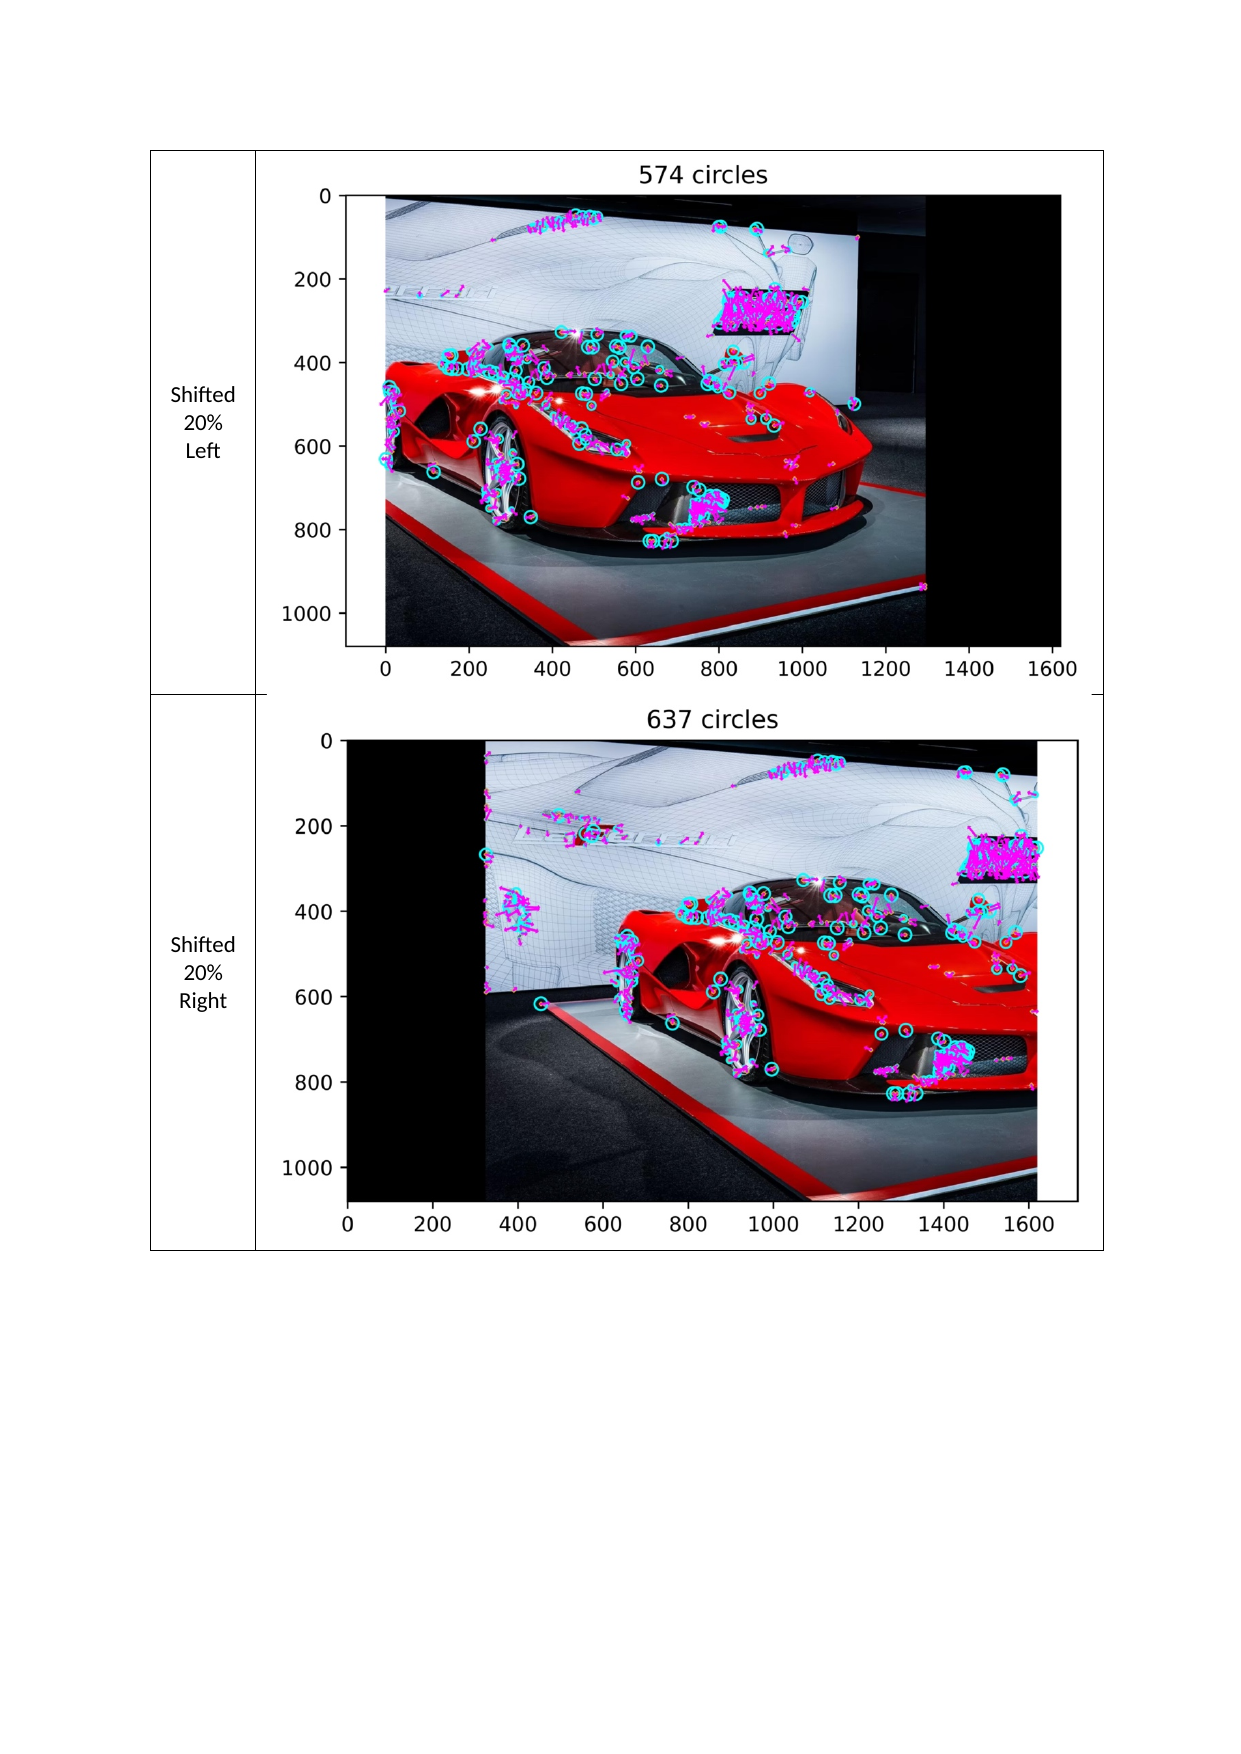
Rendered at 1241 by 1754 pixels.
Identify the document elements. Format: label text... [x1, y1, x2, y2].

table_cell Shifted 20% Left [151, 151, 255, 694]
table_cell [1092, 695, 1103, 1249]
table_cell [256, 695, 266, 1249]
table_cell [256, 151, 266, 694]
table_cell [1092, 151, 1103, 694]
table_cell Shifted 20% Right [151, 695, 255, 1249]
picture [266, 151, 1092, 1250]
